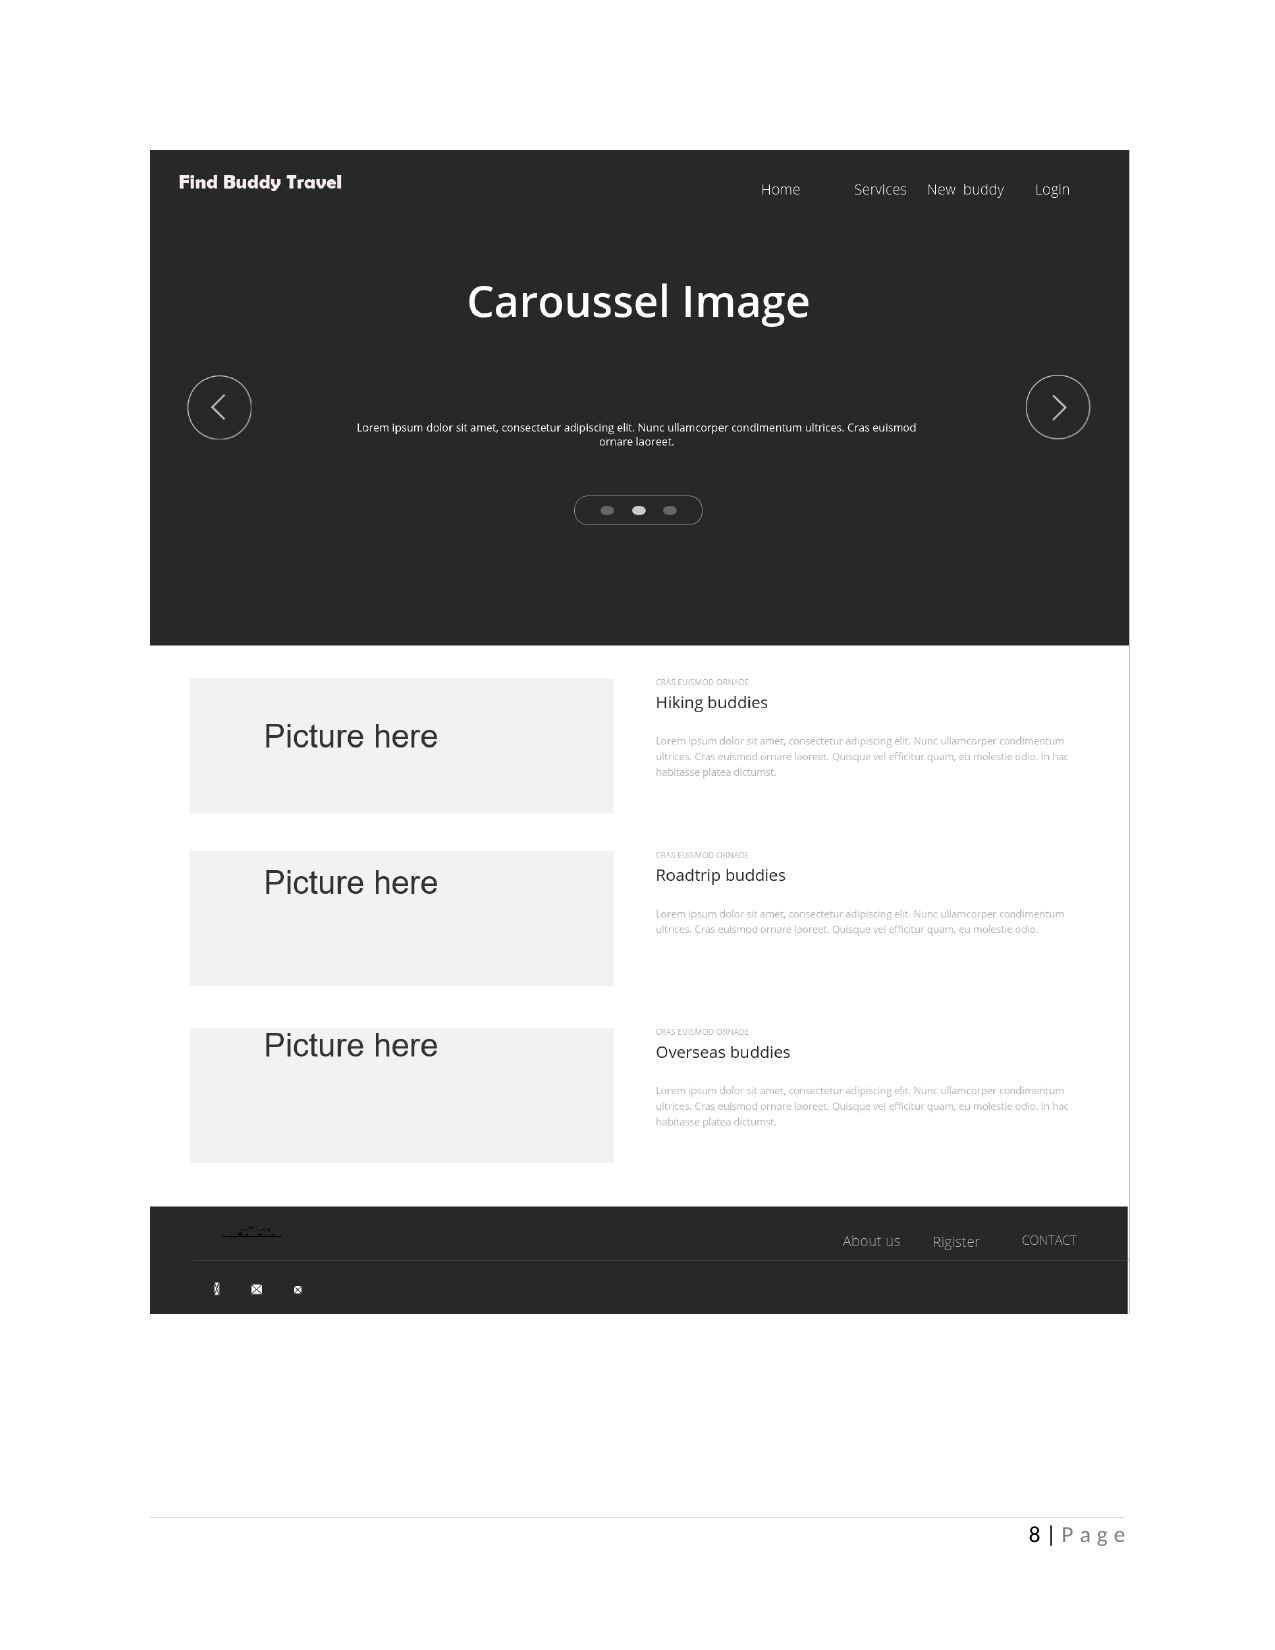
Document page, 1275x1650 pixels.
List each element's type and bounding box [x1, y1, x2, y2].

picture [150, 150, 1130, 1314]
